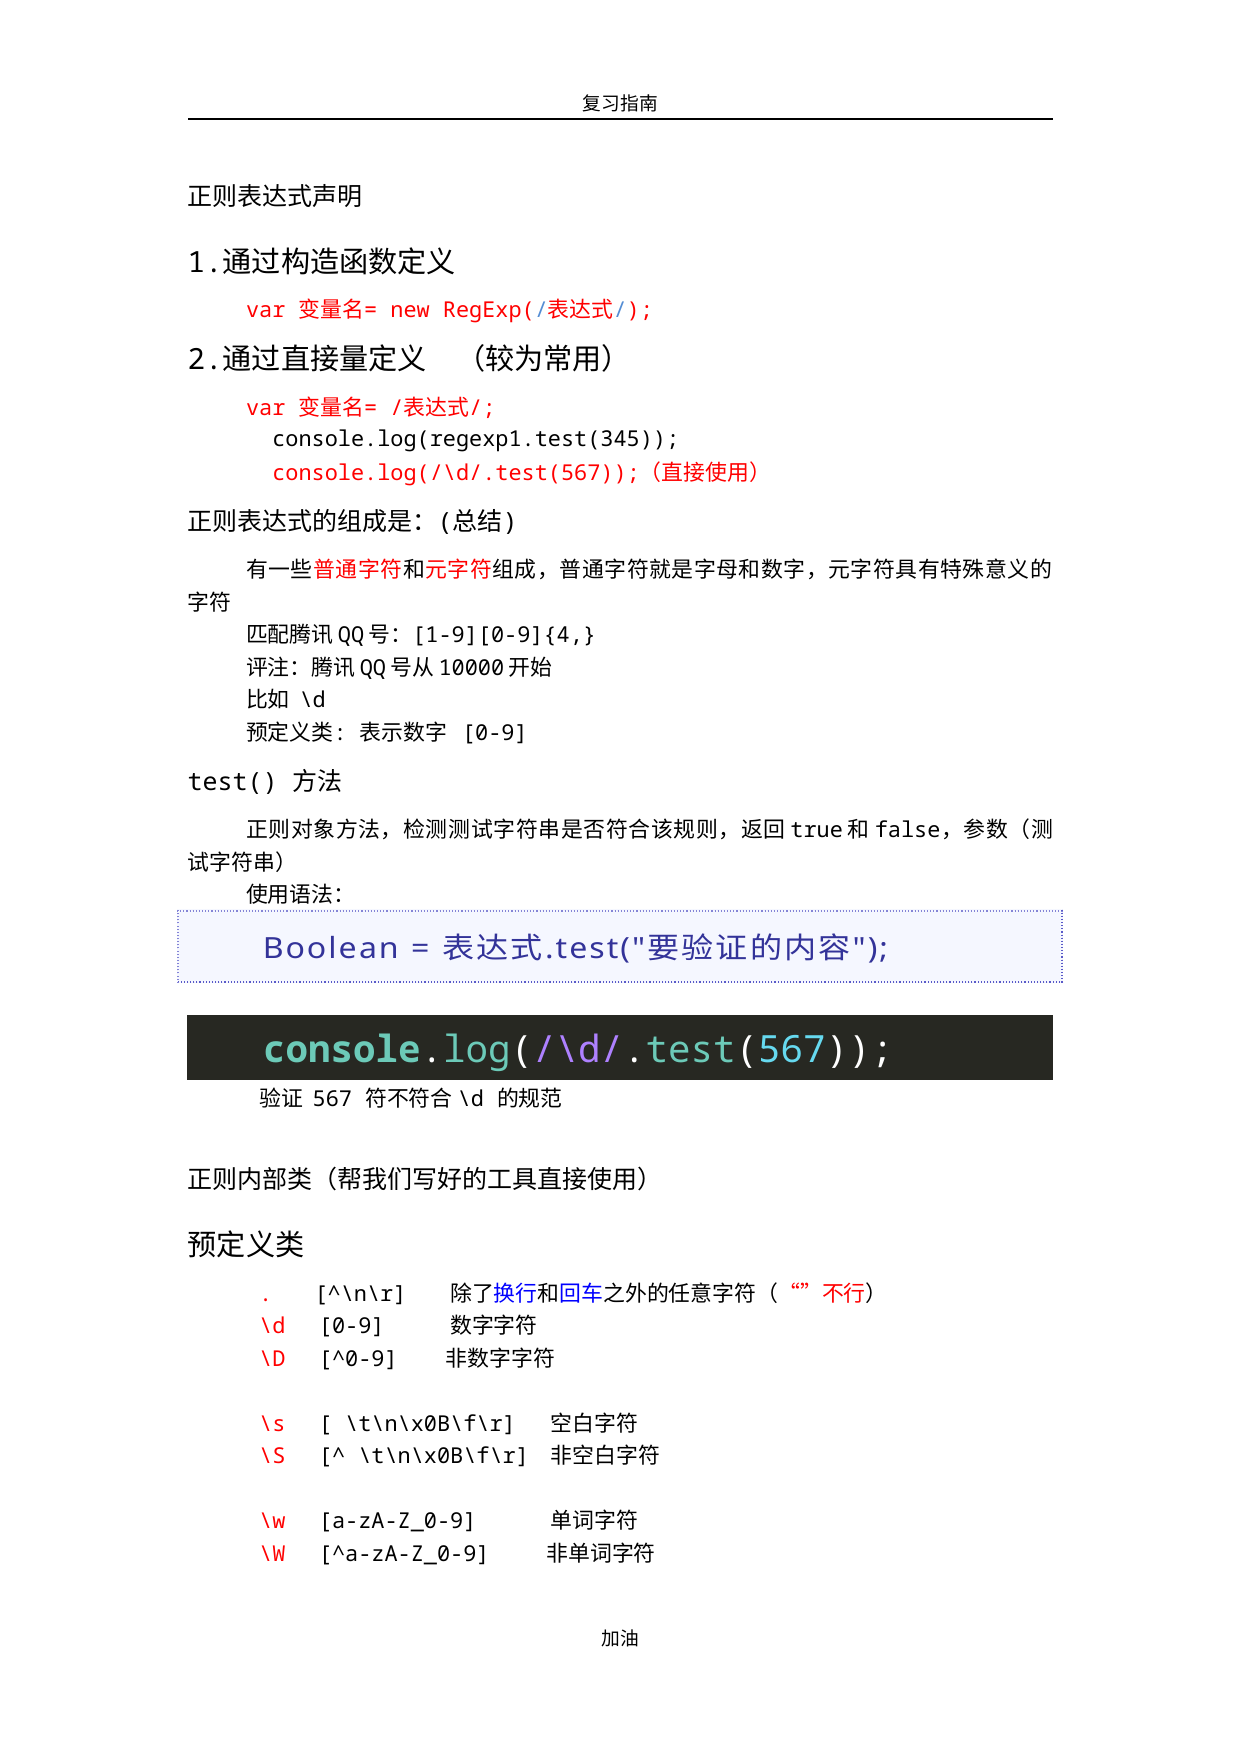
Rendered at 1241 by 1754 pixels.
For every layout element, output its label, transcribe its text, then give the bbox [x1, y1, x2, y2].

text console.log(/\d/.test(567)); [187, 1015, 1053, 1080]
text \d [0-9] 数字字符 [187, 1308, 1053, 1340]
text 预定义类 [187, 1210, 1053, 1275]
text 正则表达式声明 [187, 162, 1053, 227]
text 1.通过构造函数定义 [187, 227, 1053, 292]
text test() 方法 [187, 747, 1053, 812]
text \S [^ \t\n\x0B\f\r] 非空白字符 [187, 1438, 1053, 1470]
text var 变量名= /表达式/; [187, 389, 1053, 422]
text \w [a-zA-Z_0-9] 单词字符 [187, 1503, 1053, 1535]
text 有一些普通字符和元字符组成，普通字符就是字母和数字，元字符具有特殊意义的字符 [187, 552, 1053, 617]
text console.log(/\d/.test(567));（直接使用） [187, 454, 1053, 487]
text . [^\n\r] 除了换行和回车之外的任意字符（“”不行） [187, 1275, 1053, 1308]
text \D [^0-9] 非数字字符 [187, 1340, 1053, 1373]
text 使用语法： [187, 877, 1053, 909]
text console.log(regexp1.test(345)); [187, 422, 1053, 454]
text var 变量名= new RegExp(/表达式/); [187, 292, 1053, 324]
text \s [ \t\n\x0B\f\r] 空白字符 [187, 1405, 1053, 1438]
text 比如 \d [187, 682, 1053, 714]
text 匹配腾讯QQ号：[1-9][0-9]{4,} [187, 617, 1053, 649]
text 预定义类: 表示数字 [0-9] [187, 714, 1053, 747]
text 正则内部类（帮我们写好的工具直接使用） [187, 1145, 1053, 1210]
text 正则对象方法，检测测试字符串是否符合该规则，返回true和false，参数（测试字符串） [187, 812, 1053, 877]
text 评注：腾讯QQ号从10000开始 [187, 649, 1053, 682]
text 验证 567 符不符合 \d 的规范 [187, 1080, 1053, 1113]
text 2.通过直接量定义 （较为常用） [187, 324, 1053, 389]
text \W [^a-zA-Z_0-9] 非单词字符 [187, 1535, 1053, 1568]
text Boolean = 表达式.test("要验证的内容"); [177, 909, 1063, 983]
text 正则表达式的组成是：(总结) [187, 487, 1053, 552]
